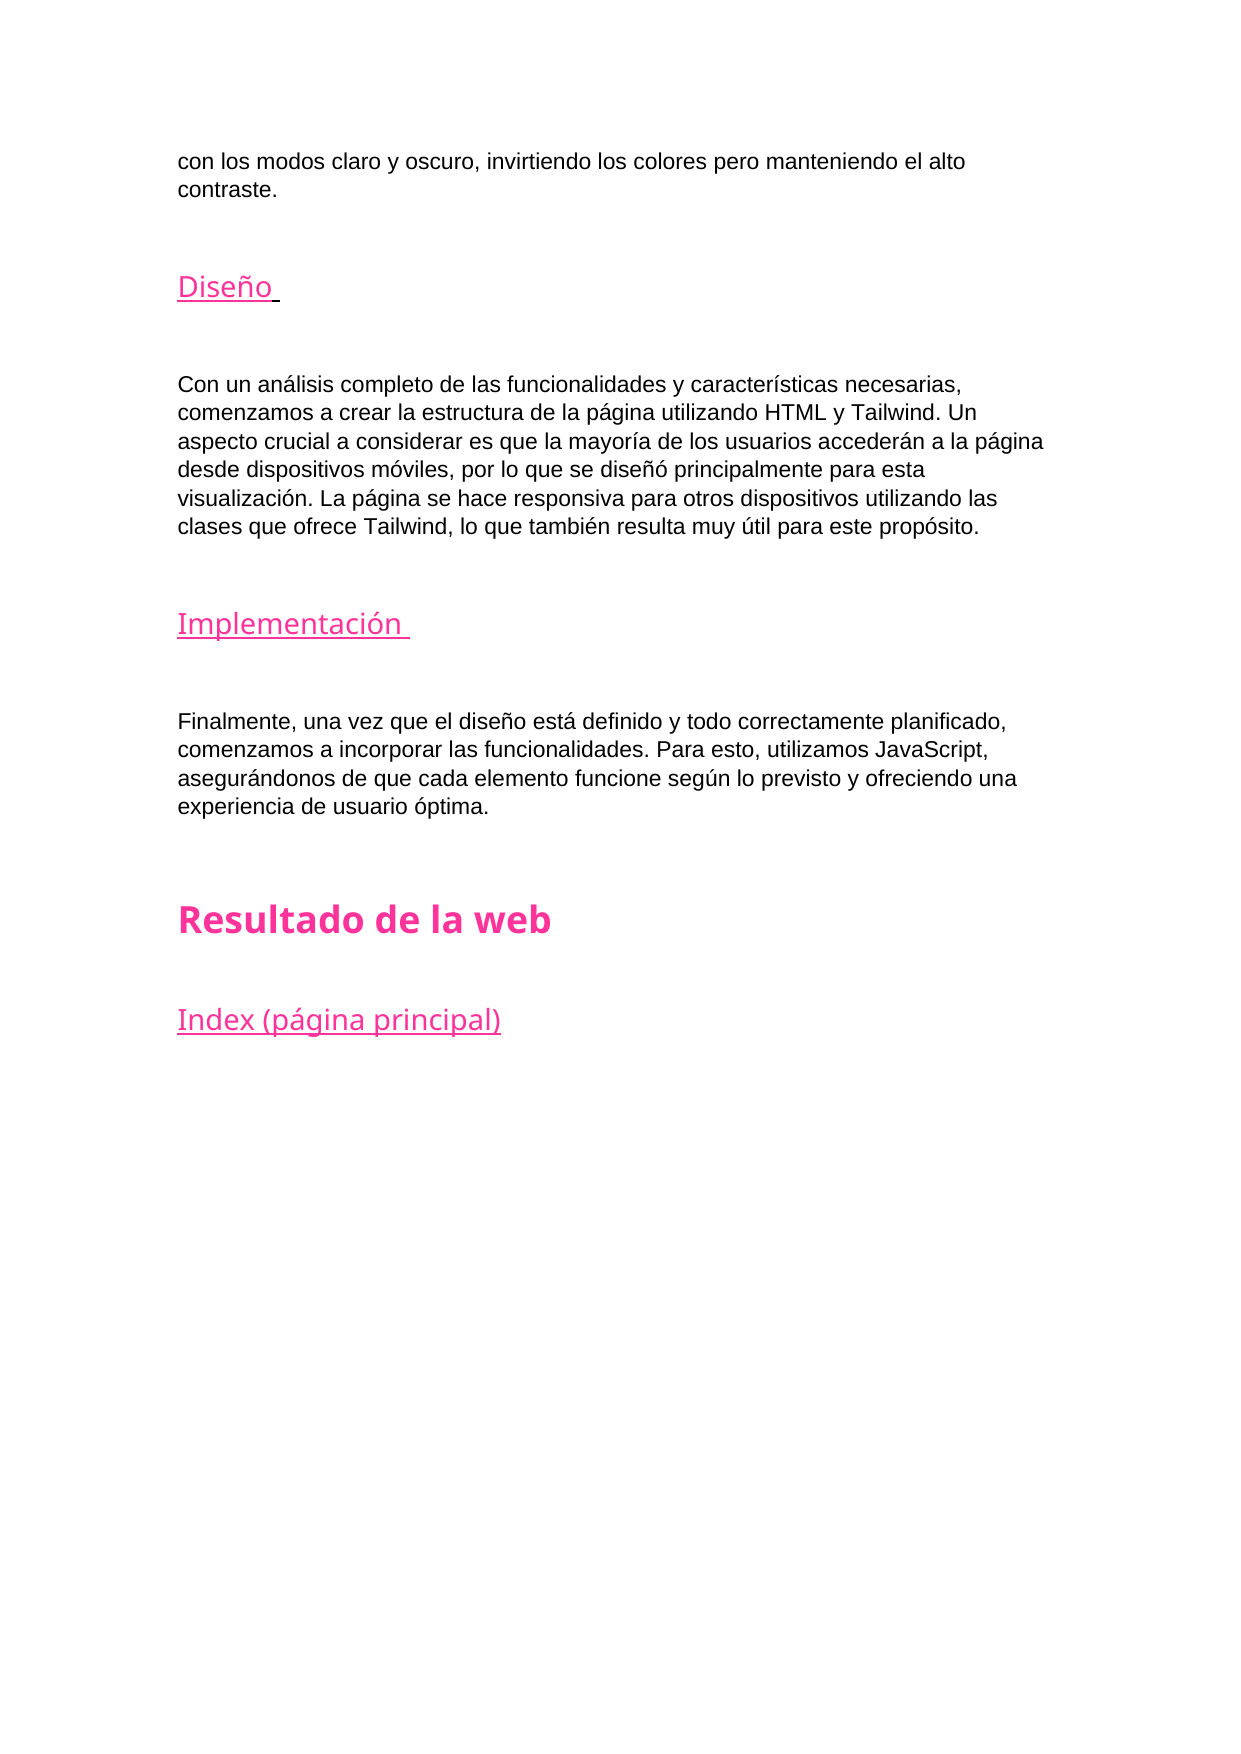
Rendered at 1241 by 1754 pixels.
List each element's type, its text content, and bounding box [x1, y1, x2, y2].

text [177, 148, 1063, 202]
subtitle Implementación [177, 603, 1063, 643]
text Con un análisis completo de las funcionalidades y características necesarias, comenzamos a crear la estructura de la página utilizando HTML y Tailwind. Un aspecto crucial a considerar es que la mayoría de los usuarios accederán a la página desde dispositivos móviles, por lo que se diseñó principalmente para esta visualización. La página se hace responsiva para otros dispositivos utilizando las clases que ofrece Tailwind, lo que también resulta muy útil para este propósito. [177, 371, 1063, 539]
text Finalmente, una vez que el diseño está definido y todo correctamente planificado, comenzamos a incorporar las funcionalidades. Para esto, utilizamos JavaScript, asegurándonos de que cada elemento funcione según lo previsto y ofreciendo una experiencia de usuario óptima. [177, 708, 1063, 819]
subtitle Diseño [177, 266, 1063, 306]
subtitle Resultado de la web [177, 893, 1063, 944]
subtitle Index (página principal) [177, 1000, 1063, 1039]
